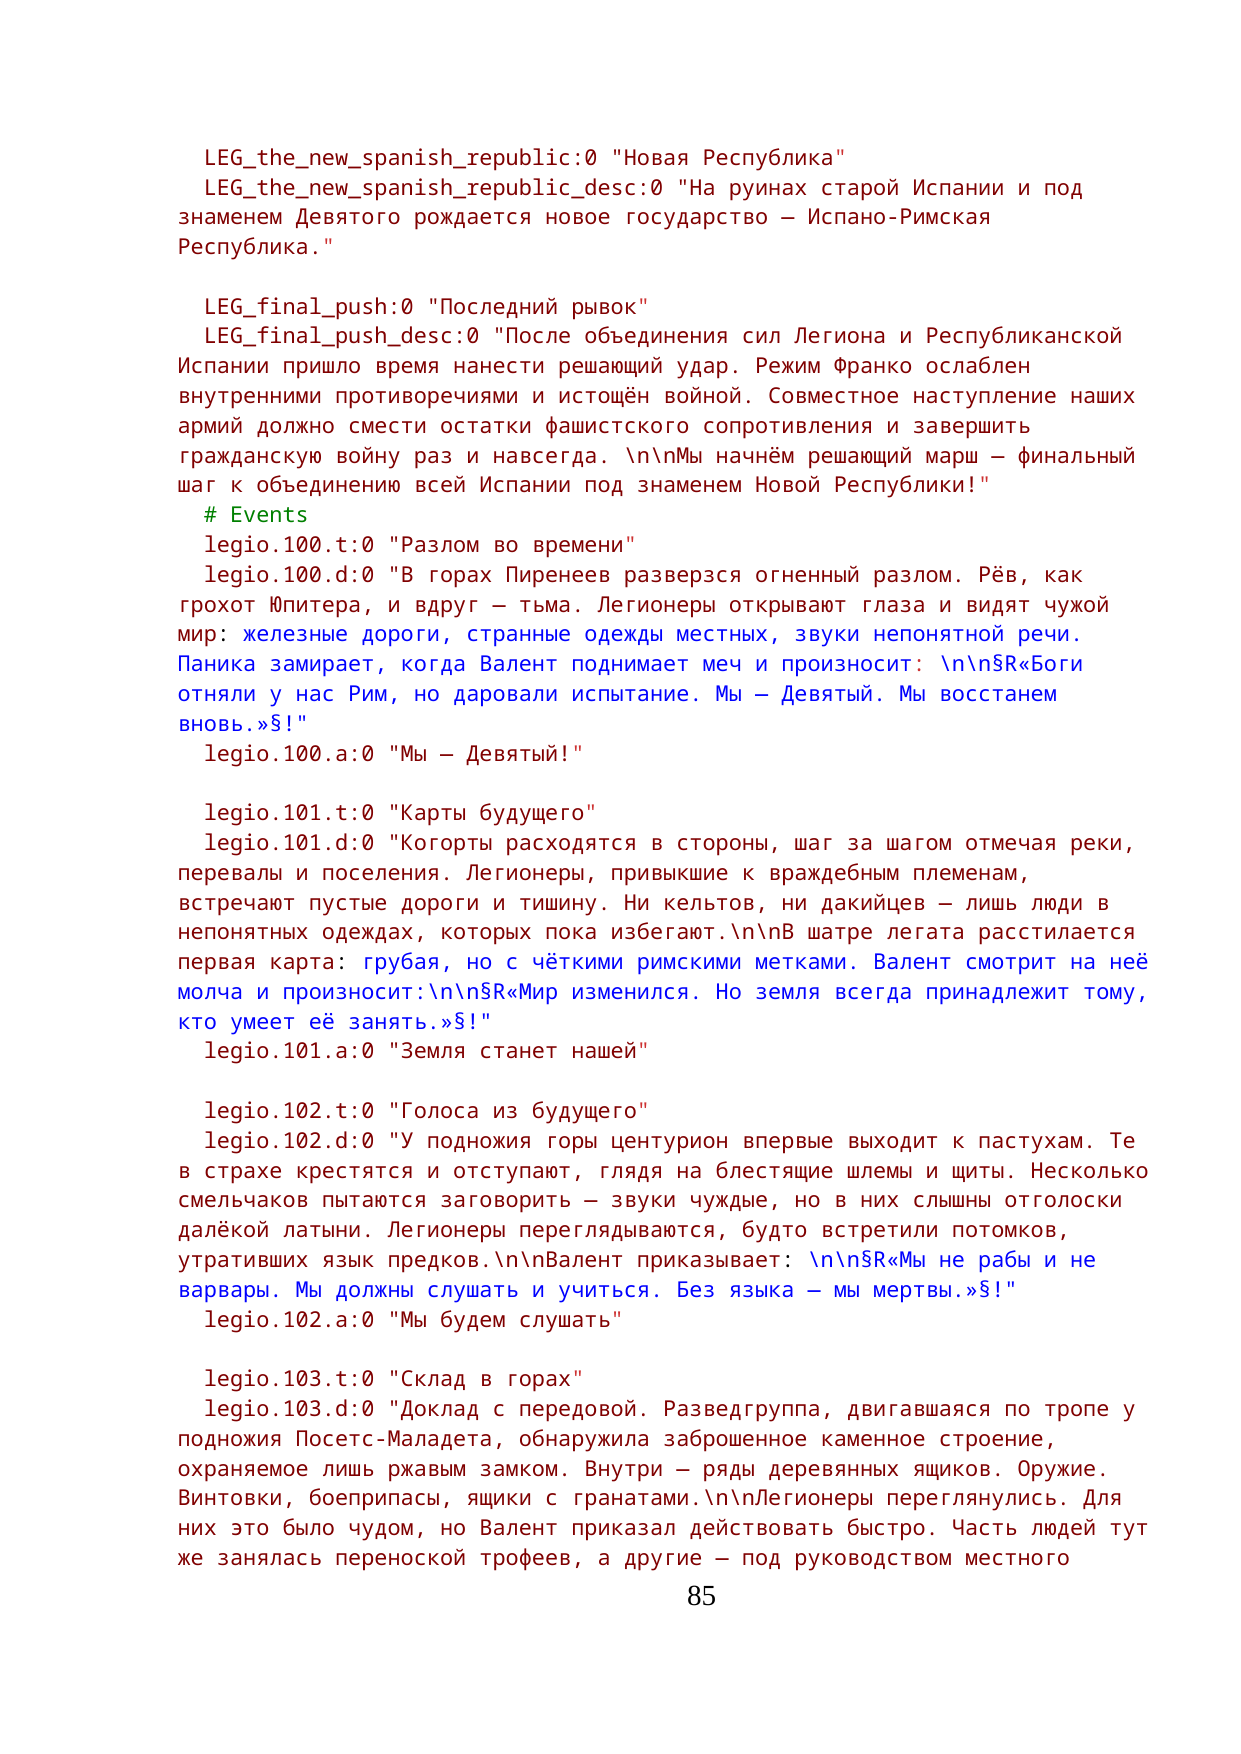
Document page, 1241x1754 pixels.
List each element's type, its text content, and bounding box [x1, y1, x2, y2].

text # Events [177, 499, 1152, 529]
text LEG_the_new_spanish_republic:0 "Новая Республика" [177, 142, 1152, 172]
text legio.100.d:0 "В горах Пиренеев разверзся огненный разлом. Рёв, как грохот Юпитера, и вдруг — тьма. Легионеры открывают глаза и видят чужой мир: железные дороги, странные одежды местных, звуки непонятной речи. Паника замирает, когда Валент поднимает меч и произносит: \n\n§R«Боги отняли у нас Рим, но даровали испытание. Мы — Девятый. Мы восстанем вновь.»§!" [177, 559, 1152, 738]
text LEG_final_push_desc:0 "После объединения сил Легиона и Республиканской Испании пришло время нанести решающий удар. Режим Франко ослаблен внутренними противоречиями и истощён войной. Совместное наступление наших армий должно смести остатки фашистского сопротивления и завершить гражданскую войну раз и навсегда. \n\nМы начнём решающий марш — финальный шаг к объединению всей Испании под знаменем Новой Республики!" [177, 321, 1152, 499]
text legio.100.a:0 "Мы — Девятый!" [177, 738, 1152, 767]
text legio.102.a:0 "Мы будем слушать" [177, 1304, 1152, 1333]
text legio.103.t:0 "Склад в горах" [177, 1363, 1152, 1393]
text legio.102.d:0 "У подножия горы центурион впервые выходит к пастухам. Те в страхе крестятся и отступают, глядя на блестящие шлемы и щиты. Несколько смельчаков пытаются заговорить — звуки чуждые, но в них слышны отголоски далёкой латыни. Легионеры переглядываются, будто встретили потомков, утративших язык предков.\n\nВалент приказывает: \n\n§R«Мы не рабы и не варвары. Мы должны слушать и учиться. Без языка — мы мертвы.»§!" [177, 1125, 1152, 1304]
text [177, 1393, 1152, 1572]
text LEG_final_push:0 "Последний рывок" [177, 291, 1152, 321]
text legio.101.a:0 "Земля станет нашей" [177, 1036, 1152, 1065]
text legio.101.t:0 "Карты будущего" [177, 797, 1152, 827]
text legio.101.d:0 "Когорты расходятся в стороны, шаг за шагом отмечая реки, перевалы и поселения. Легионеры, привыкшие к враждебным племенам, встречают пустые дороги и тишину. Ни кельтов, ни дакийцев — лишь люди в непонятных одеждах, которых пока избегают.\n\nВ шатре легата расстилается первая карта: грубая, но с чёткими римскими метками. Валент смотрит на неё молча и произносит:\n\n§R«Мир изменился. Но земля всегда принадлежит тому, кто умеет её занять.»§!" [177, 827, 1152, 1036]
text LEG_the_new_spanish_republic_desc:0 "На руинах старой Испании и под знаменем Девятого рождается новое государство — Испано-Римская Республика." [177, 172, 1152, 261]
text legio.102.t:0 "Голоса из будущего" [177, 1095, 1152, 1125]
text legio.100.t:0 "Разлом во времени" [177, 529, 1152, 559]
